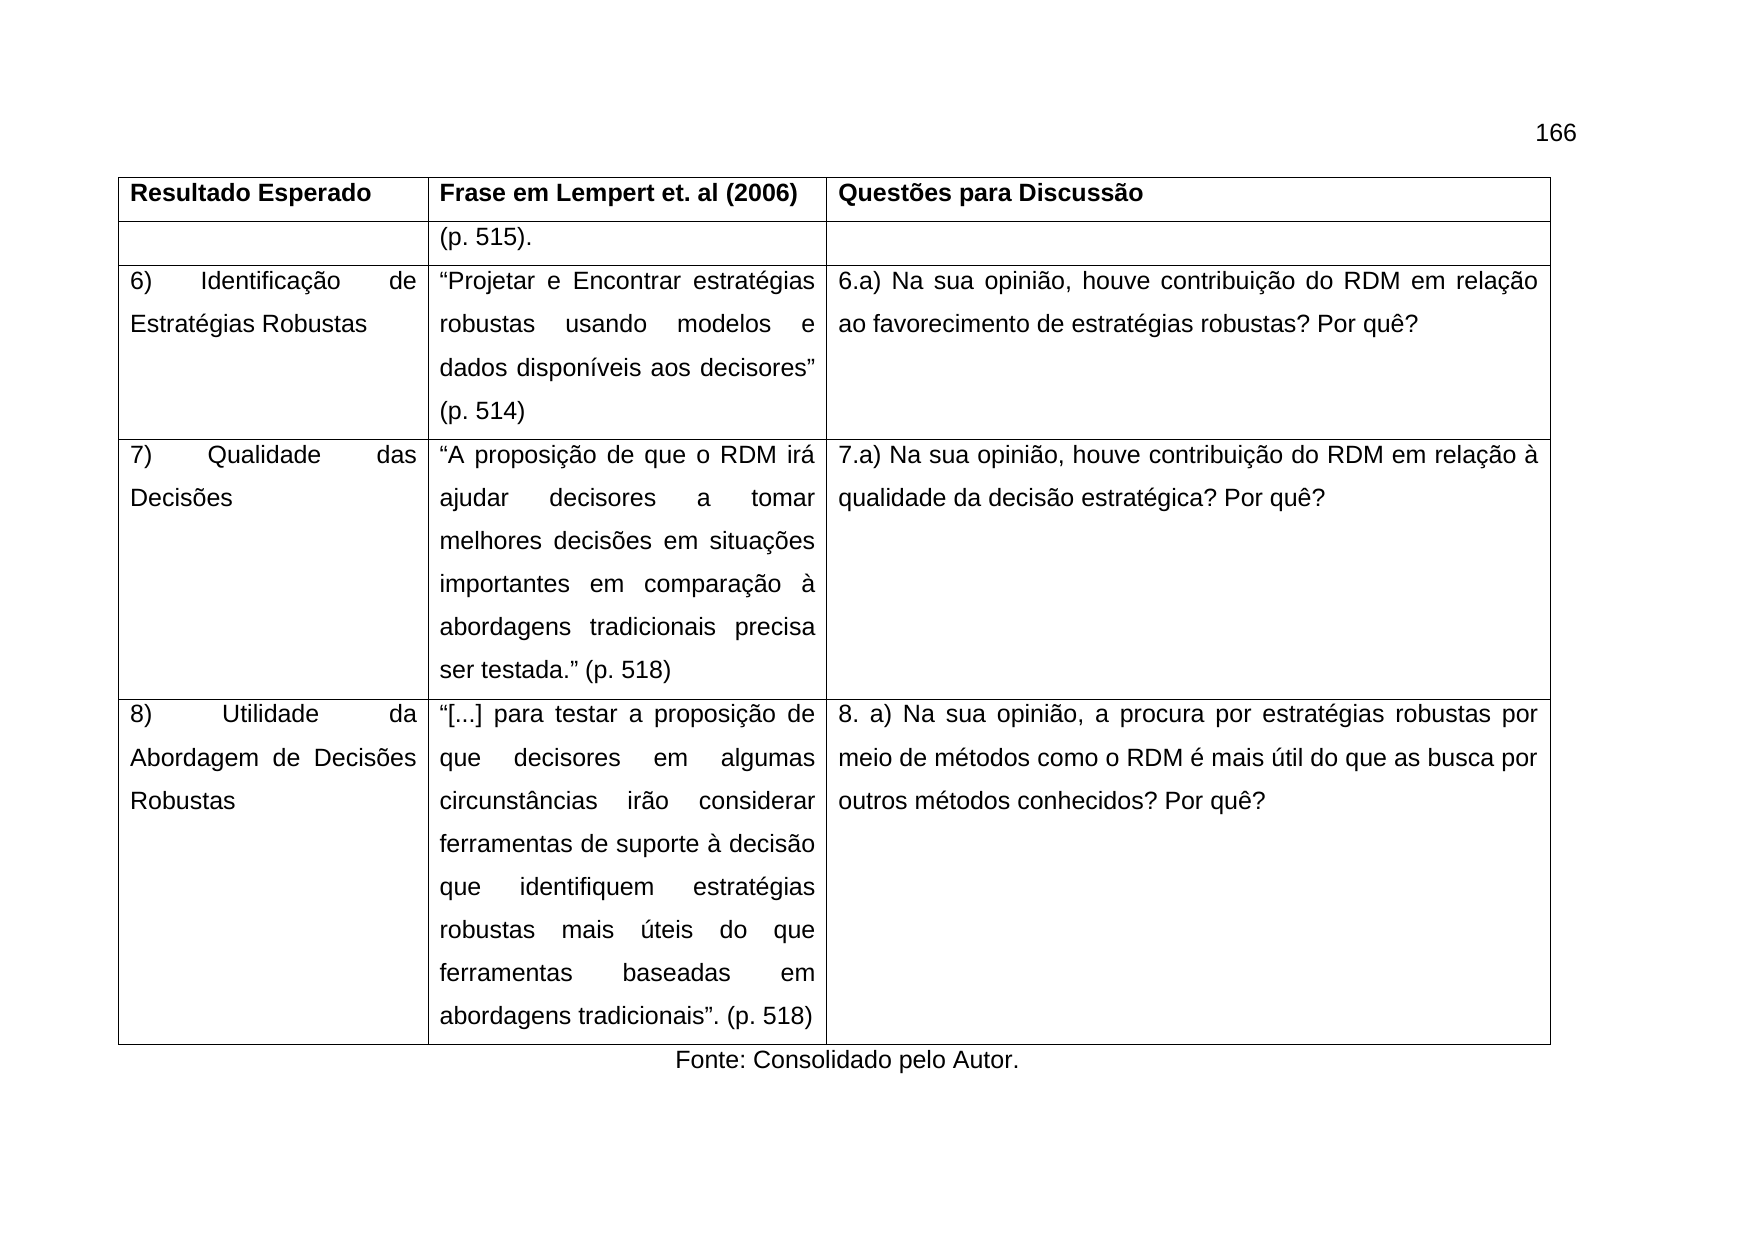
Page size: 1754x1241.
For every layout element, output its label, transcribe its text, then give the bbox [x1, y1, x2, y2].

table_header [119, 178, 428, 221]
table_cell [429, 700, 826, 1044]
text Fonte: Consolidado pelo Autor. [118, 1045, 1577, 1074]
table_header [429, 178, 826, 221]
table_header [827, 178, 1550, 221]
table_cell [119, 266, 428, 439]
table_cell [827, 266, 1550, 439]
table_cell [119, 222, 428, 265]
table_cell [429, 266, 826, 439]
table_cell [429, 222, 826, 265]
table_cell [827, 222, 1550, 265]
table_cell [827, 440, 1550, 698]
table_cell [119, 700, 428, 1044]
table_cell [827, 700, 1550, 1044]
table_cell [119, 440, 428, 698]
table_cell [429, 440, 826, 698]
